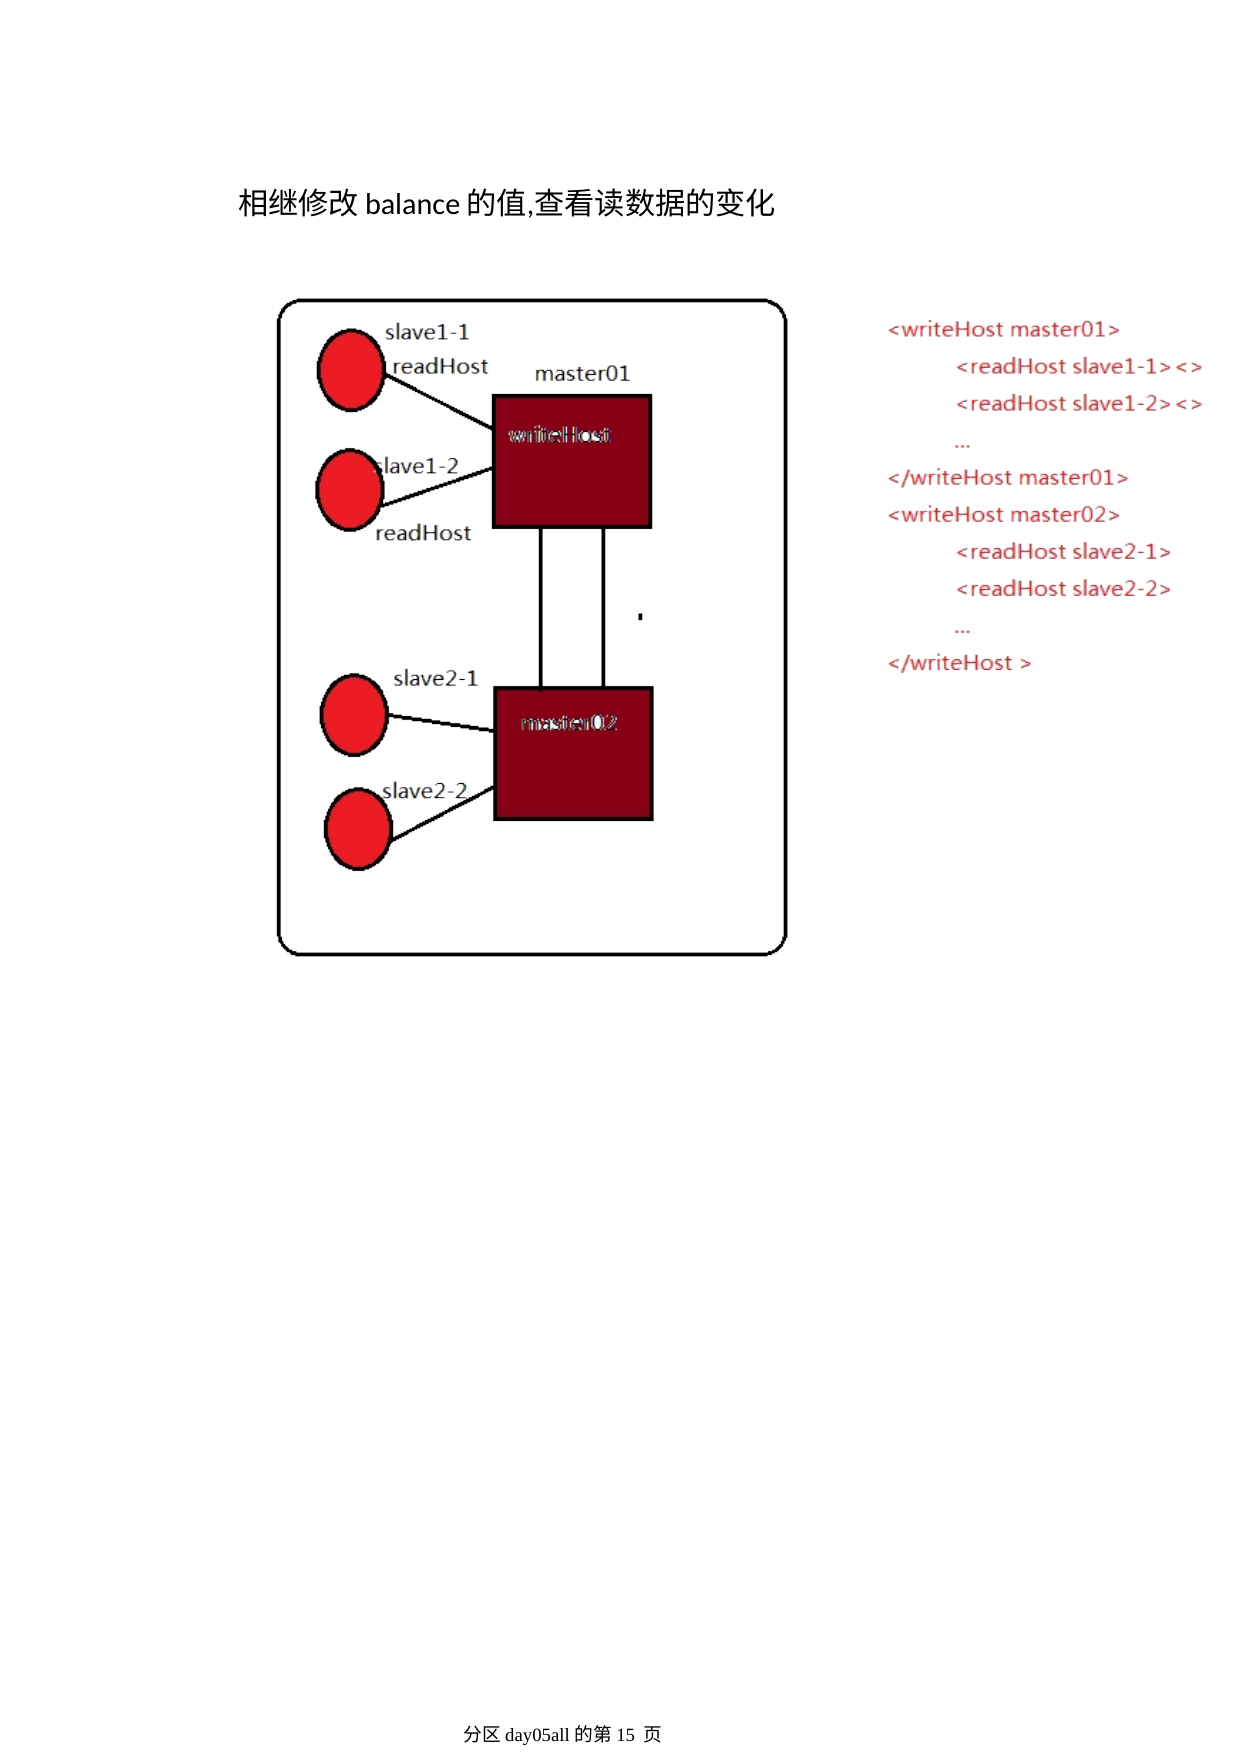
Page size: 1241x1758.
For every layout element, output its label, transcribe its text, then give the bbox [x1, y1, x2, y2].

text 相继修改balance的值,查看读数据的变化 [238, 181, 1015, 223]
text 分区 day05all 的第 15页 [463, 1722, 1015, 1747]
picture [237, 280, 1241, 1001]
